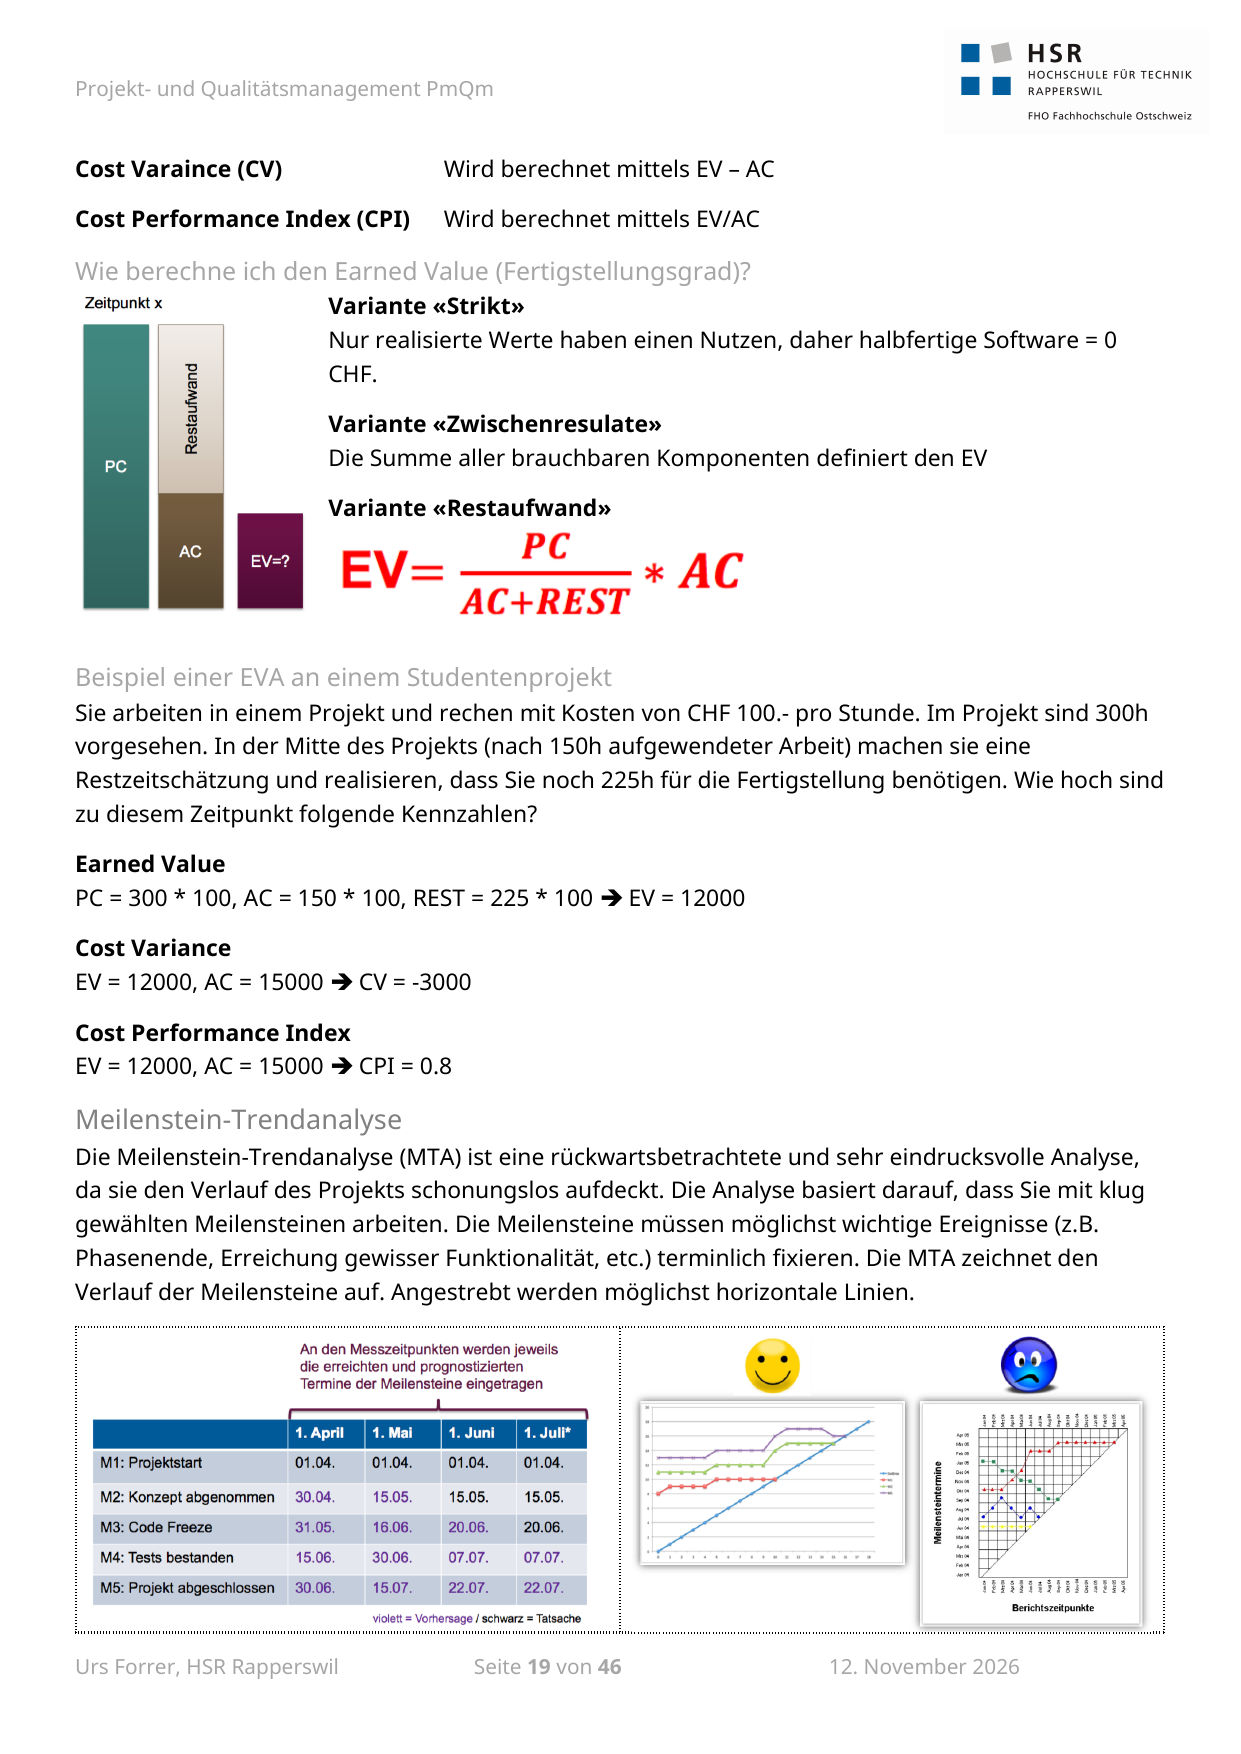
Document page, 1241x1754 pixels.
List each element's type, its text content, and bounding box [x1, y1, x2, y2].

table_header [620, 1326, 631, 1631]
text Sie arbeiten in einem Projekt und rechen mit Kosten von CHF 100.- pro Stunde. Im Projekt sind 300h vorgesehen. In der Mitte des Projekts (nach 150h aufgewendeter Arbeit) machen sie eine Restzeitschätzung und realisieren, dass Sie noch 225h für die Fertigstellung benötigen. Wie hoch sind zu diesem Zeitpunkt folgende Kennzahlen? [75, 697, 1165, 829]
text Cost Varaince (CV) Wird berechnet mittels EV – AC [75, 153, 1165, 184]
text Variante «Strikt» Nur realisierte Werte haben einen Nutzen, daher halbfertige Software = 0 CHF. [310, 290, 1165, 389]
text Variante «Zwischenresulate» Die Summe aller brauchbaren Komponenten definiert den EV [310, 408, 1165, 473]
text Earned Value PC = 300 * 100, AC = 150 * 100, REST = 225 * 100 EV = 12000 [75, 848, 1165, 913]
table_header [76, 1326, 620, 1631]
picture [328, 526, 760, 641]
subtitle Beispiel einer EVA an einem Studentenprojekt [75, 660, 1165, 694]
text Cost Variance EV = 12000, AC = 15000 CV = -3000 [75, 932, 1165, 997]
text Die Meilenstein-Trendanalyse (MTA) ist eine rückwartsbetrachtete und sehr eindrucksvolle Analyse, da sie den Verlauf des Projekts schonungslos aufdeckt. Die Analyse basiert darauf, dass Sie mit klug gewählten Meilensteinen arbeiten. Die Meilensteine müssen möglichst wichtige Ereignisse (z.B. Phasenende, Erreichung gewisser Funktionalität, etc.) terminlich fixieren. Die MTA zeichnet den Verlauf der Meilensteine auf. Angestrebt werden möglichst horizontale Linien. [75, 1141, 1165, 1307]
text Cost Performance Index EV = 12000, AC = 15000 CPI = 0.8 [75, 1017, 1165, 1082]
subtitle Wie berechne ich den Earned Value (Fertigstellungsgrad)? [75, 253, 1165, 287]
picture [87, 1328, 609, 1629]
text Cost Performance Index (CPI) Wird berechnet mittels EV/AC [75, 203, 1165, 234]
picture [75, 290, 310, 614]
table_header [1151, 1326, 1164, 1631]
picture [631, 1328, 1153, 1632]
picture [943, 29, 1210, 134]
subtitle Meilenstein-Trendanalyse [75, 1101, 1165, 1138]
